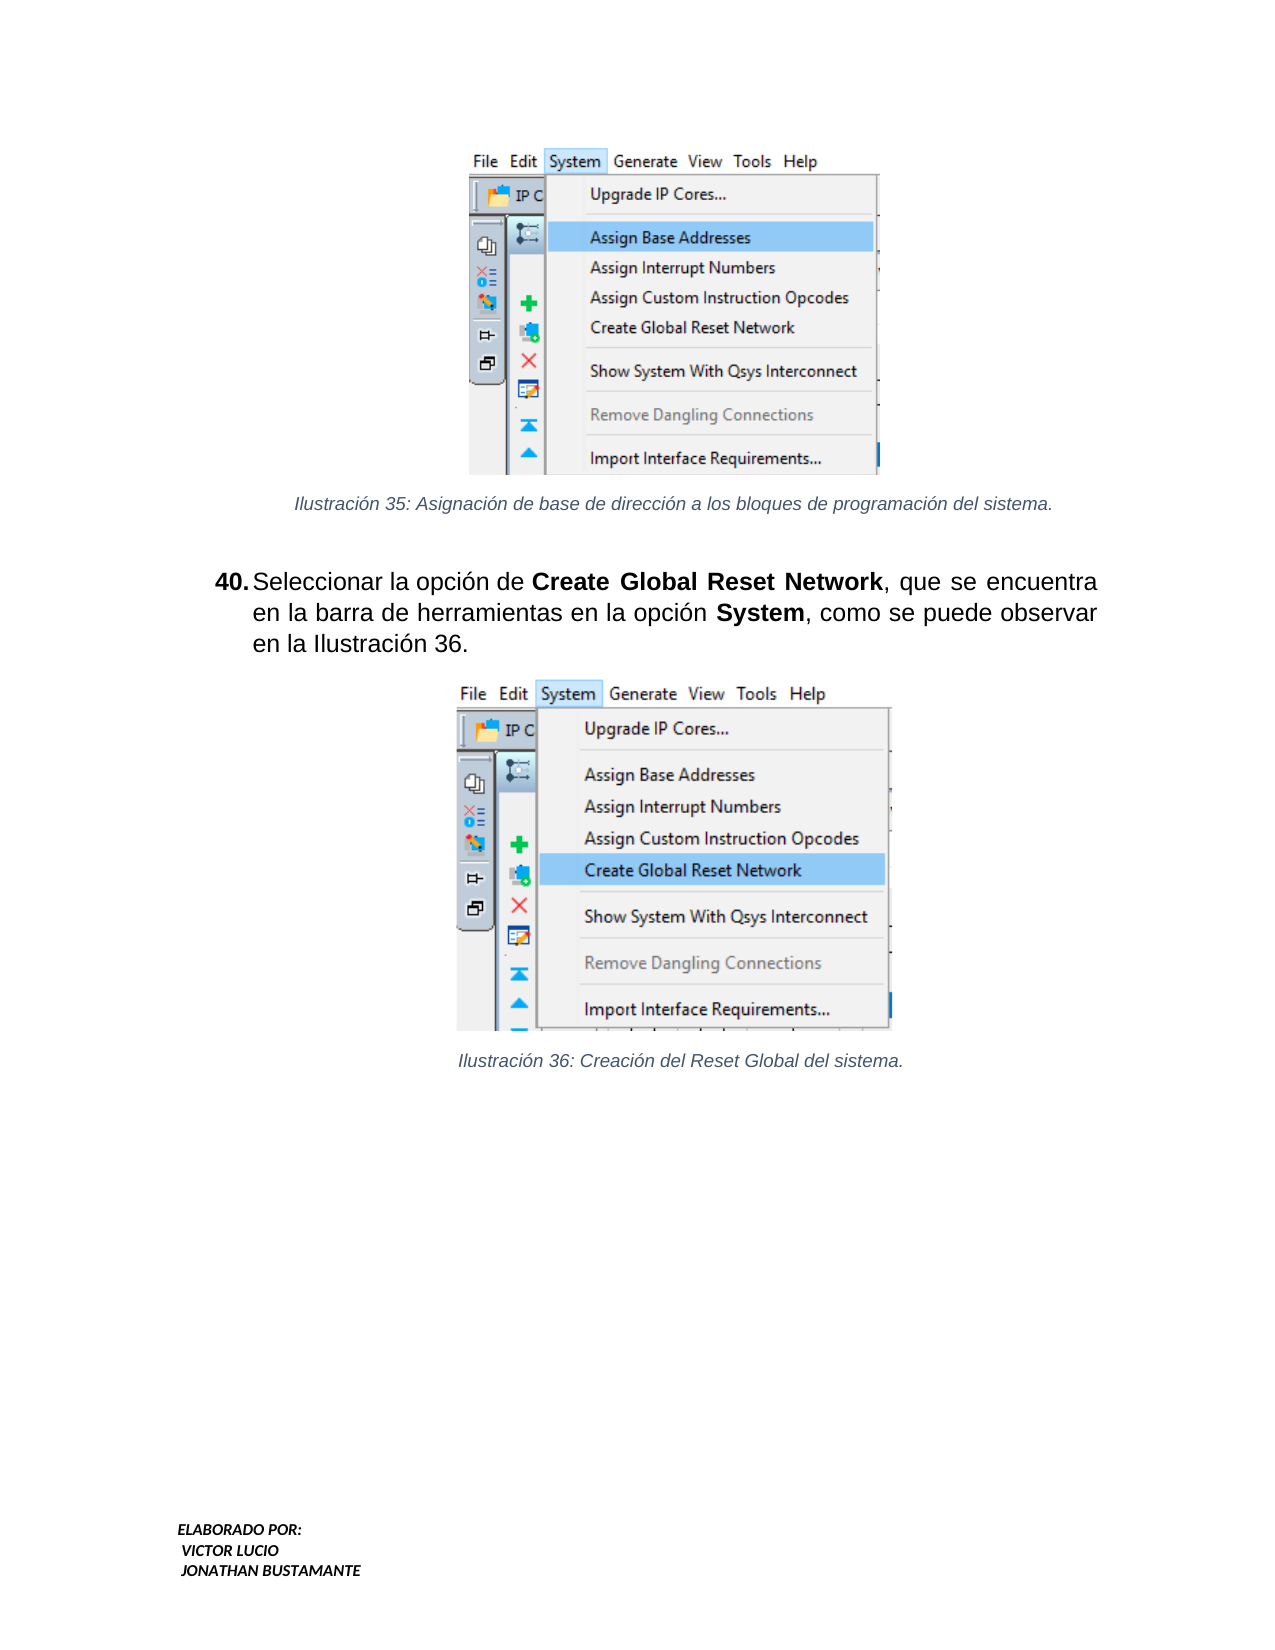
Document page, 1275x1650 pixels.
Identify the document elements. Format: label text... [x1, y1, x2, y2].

picture [469, 147, 880, 475]
text Ilustración 36: Creación del Reset Global del sistema. [266, 1050, 1098, 1071]
text Ilustración 35: Asignación de base de dirección a los bloques de programación del sistema. [251, 493, 1098, 515]
picture [456, 676, 893, 1031]
list Seleccionar la opción de Create Global Reset Network, que se encuentra en la barra de herramientas en la opción System, como se puede observar en la Ilustración 36. [215, 567, 1098, 657]
